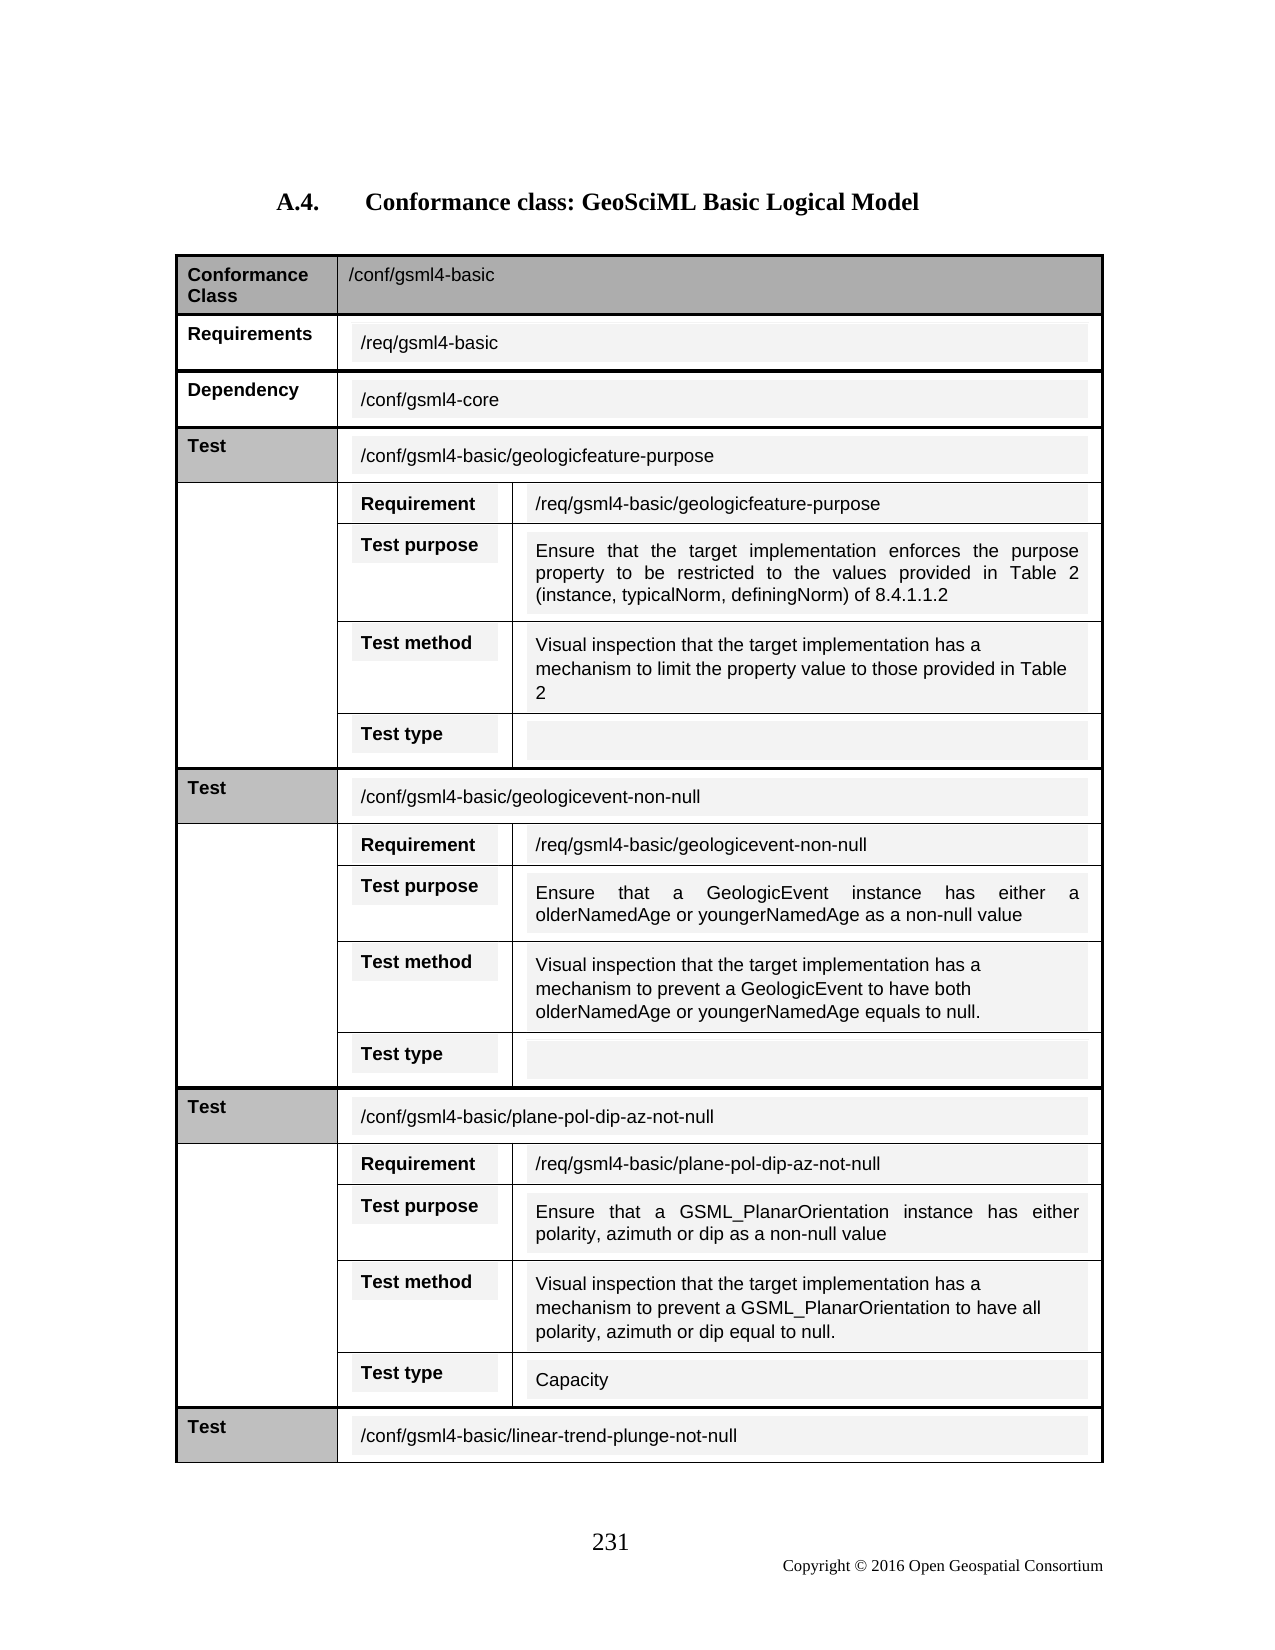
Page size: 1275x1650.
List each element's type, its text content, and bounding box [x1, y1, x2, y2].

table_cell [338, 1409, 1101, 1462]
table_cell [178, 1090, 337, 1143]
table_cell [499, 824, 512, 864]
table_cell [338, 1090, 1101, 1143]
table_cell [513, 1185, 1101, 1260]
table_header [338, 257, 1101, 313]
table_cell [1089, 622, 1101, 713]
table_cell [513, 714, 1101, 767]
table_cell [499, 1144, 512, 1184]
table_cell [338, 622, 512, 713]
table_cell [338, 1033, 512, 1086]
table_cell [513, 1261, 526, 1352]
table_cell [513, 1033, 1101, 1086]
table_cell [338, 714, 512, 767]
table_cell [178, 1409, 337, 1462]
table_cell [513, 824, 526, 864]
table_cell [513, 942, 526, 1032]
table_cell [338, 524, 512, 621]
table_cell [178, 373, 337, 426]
text Conformance class: GeoSciML Basic Logical Model [276, 187, 1034, 216]
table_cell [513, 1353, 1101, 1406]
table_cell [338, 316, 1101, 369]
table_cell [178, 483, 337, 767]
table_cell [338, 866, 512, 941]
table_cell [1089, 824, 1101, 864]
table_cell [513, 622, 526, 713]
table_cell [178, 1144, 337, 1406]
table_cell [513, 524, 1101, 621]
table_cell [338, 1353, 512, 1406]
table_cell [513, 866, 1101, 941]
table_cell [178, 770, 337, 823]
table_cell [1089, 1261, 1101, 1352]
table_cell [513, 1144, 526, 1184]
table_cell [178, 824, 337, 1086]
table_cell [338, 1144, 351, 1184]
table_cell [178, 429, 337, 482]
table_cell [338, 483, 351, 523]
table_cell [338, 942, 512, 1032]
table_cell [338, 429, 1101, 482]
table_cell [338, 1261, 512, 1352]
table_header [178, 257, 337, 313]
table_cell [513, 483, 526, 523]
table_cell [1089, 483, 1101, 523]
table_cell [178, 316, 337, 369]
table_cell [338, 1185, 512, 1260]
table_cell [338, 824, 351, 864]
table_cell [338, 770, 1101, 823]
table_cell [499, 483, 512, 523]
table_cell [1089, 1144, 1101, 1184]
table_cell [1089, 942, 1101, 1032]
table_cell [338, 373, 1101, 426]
